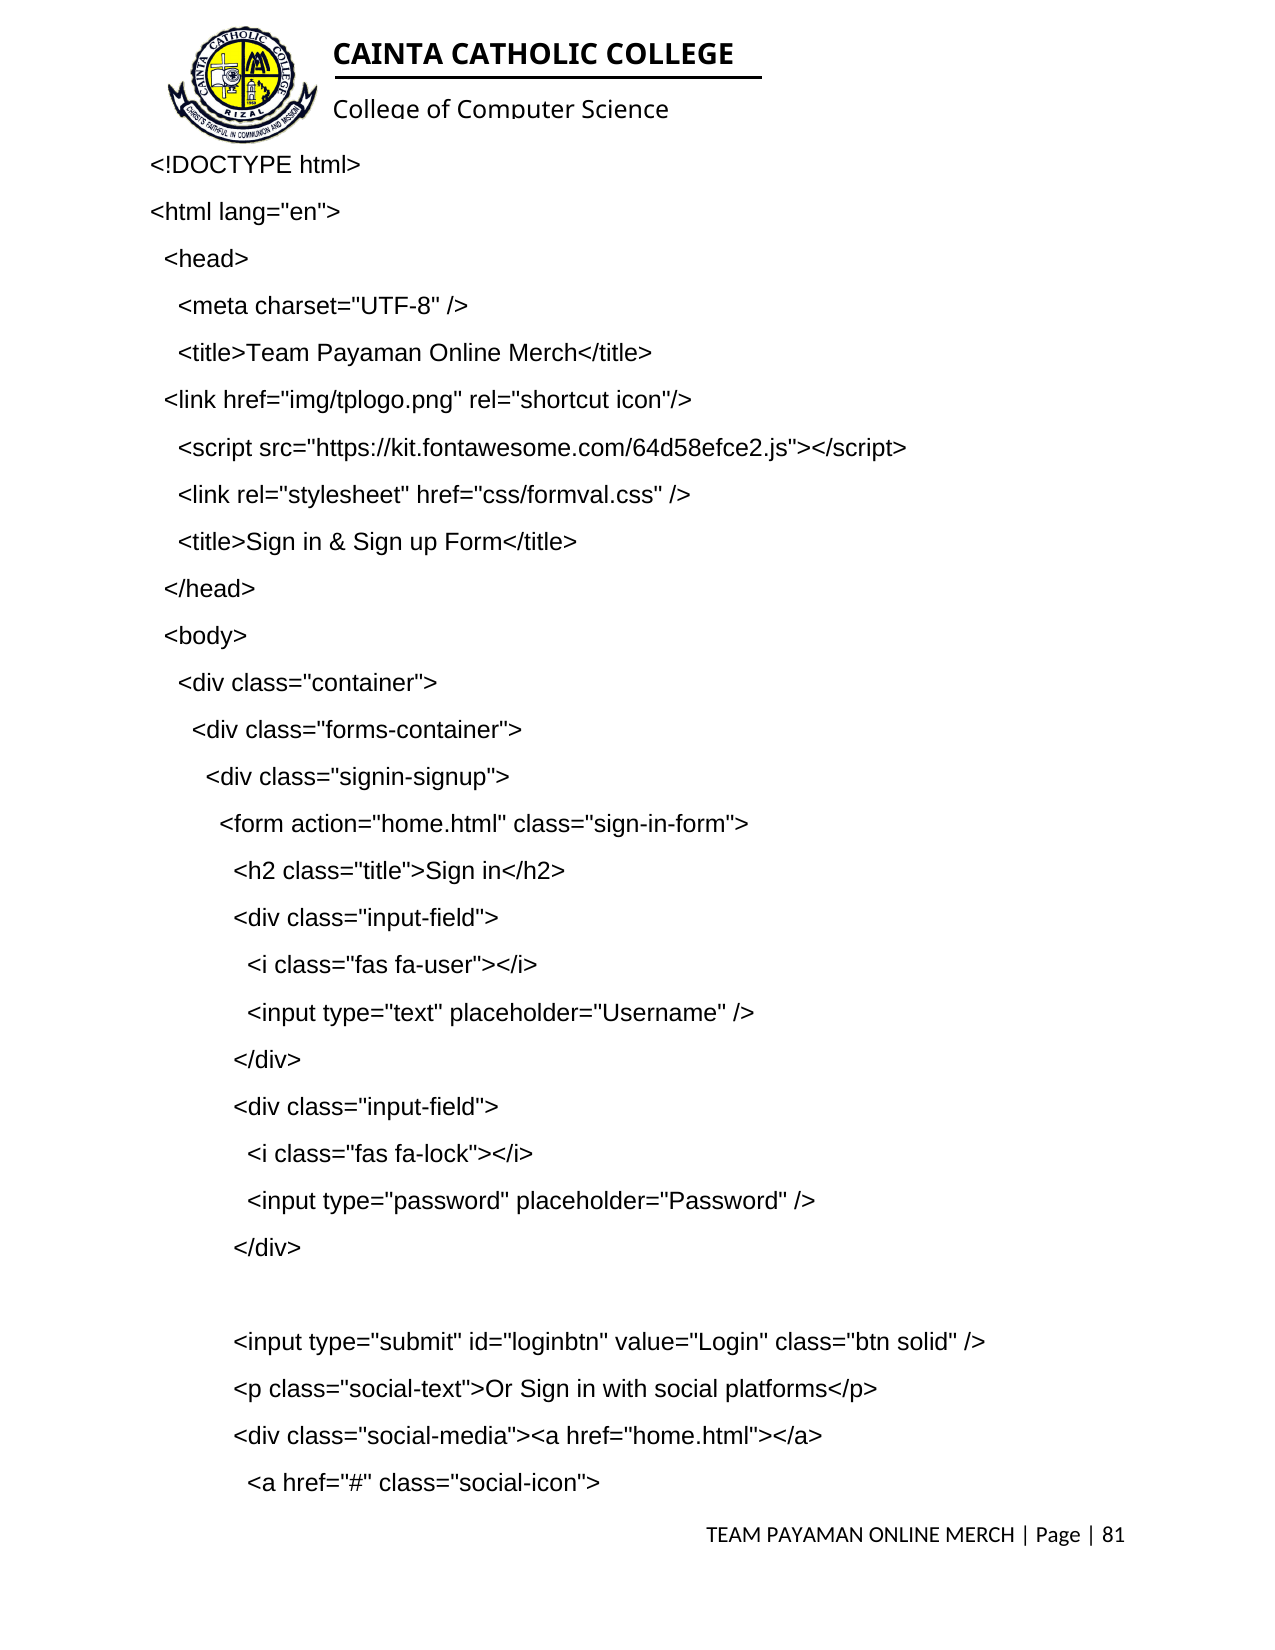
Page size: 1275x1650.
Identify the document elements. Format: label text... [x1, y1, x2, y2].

text <input type="password" placeholder="Password" /> [150, 1186, 1125, 1214]
text <link href="img/tplogo.png" rel="shortcut icon"/> [150, 385, 1125, 414]
text <title>Sign in & Sign up Form</title> [150, 527, 1125, 555]
text <input type="submit" id="loginbtn" value="Login" class="btn solid" /> [150, 1327, 1125, 1356]
text <div class="input-field"> [150, 1092, 1125, 1120]
text <!DOCTYPE html> [150, 150, 1125, 179]
text <div class="input-field"> [150, 903, 1125, 932]
text <div class="signin-signup"> [150, 762, 1125, 791]
picture [167, 26, 318, 144]
text <h2 class="title">Sign in</h2> [150, 856, 1125, 885]
text <div class="social-media"><a href="home.html"></a> [150, 1421, 1125, 1450]
text <i class="fas fa-user"></i> [150, 950, 1125, 979]
text <meta charset="UTF-8" /> [150, 291, 1125, 320]
text <div class="forms-container"> [150, 715, 1125, 744]
text <input type="text" placeholder="Username" /> [150, 997, 1125, 1026]
text </head> [150, 574, 1125, 602]
text <html lang="en"> [150, 197, 1125, 226]
text <title>Team Payaman Online Merch</title> [150, 338, 1125, 367]
text </div> [150, 1044, 1125, 1073]
text <div class="container"> [150, 668, 1125, 697]
text <form action="home.html" class="sign-in-form"> [150, 809, 1125, 838]
text <i class="fas fa-lock"></i> [150, 1139, 1125, 1167]
text <script src="https://kit.fontawesome.com/64d58efce2.js"></script> [150, 432, 1125, 461]
text <a href="#" class="social-icon"> [150, 1468, 1125, 1497]
text <link rel="stylesheet" href="css/formval.css" /> [150, 479, 1125, 508]
text <head> [150, 244, 1125, 273]
text <body> [150, 621, 1125, 649]
text <p class="social-text">Or Sign in with social platforms</p> [150, 1374, 1125, 1403]
text </div> [150, 1233, 1125, 1262]
